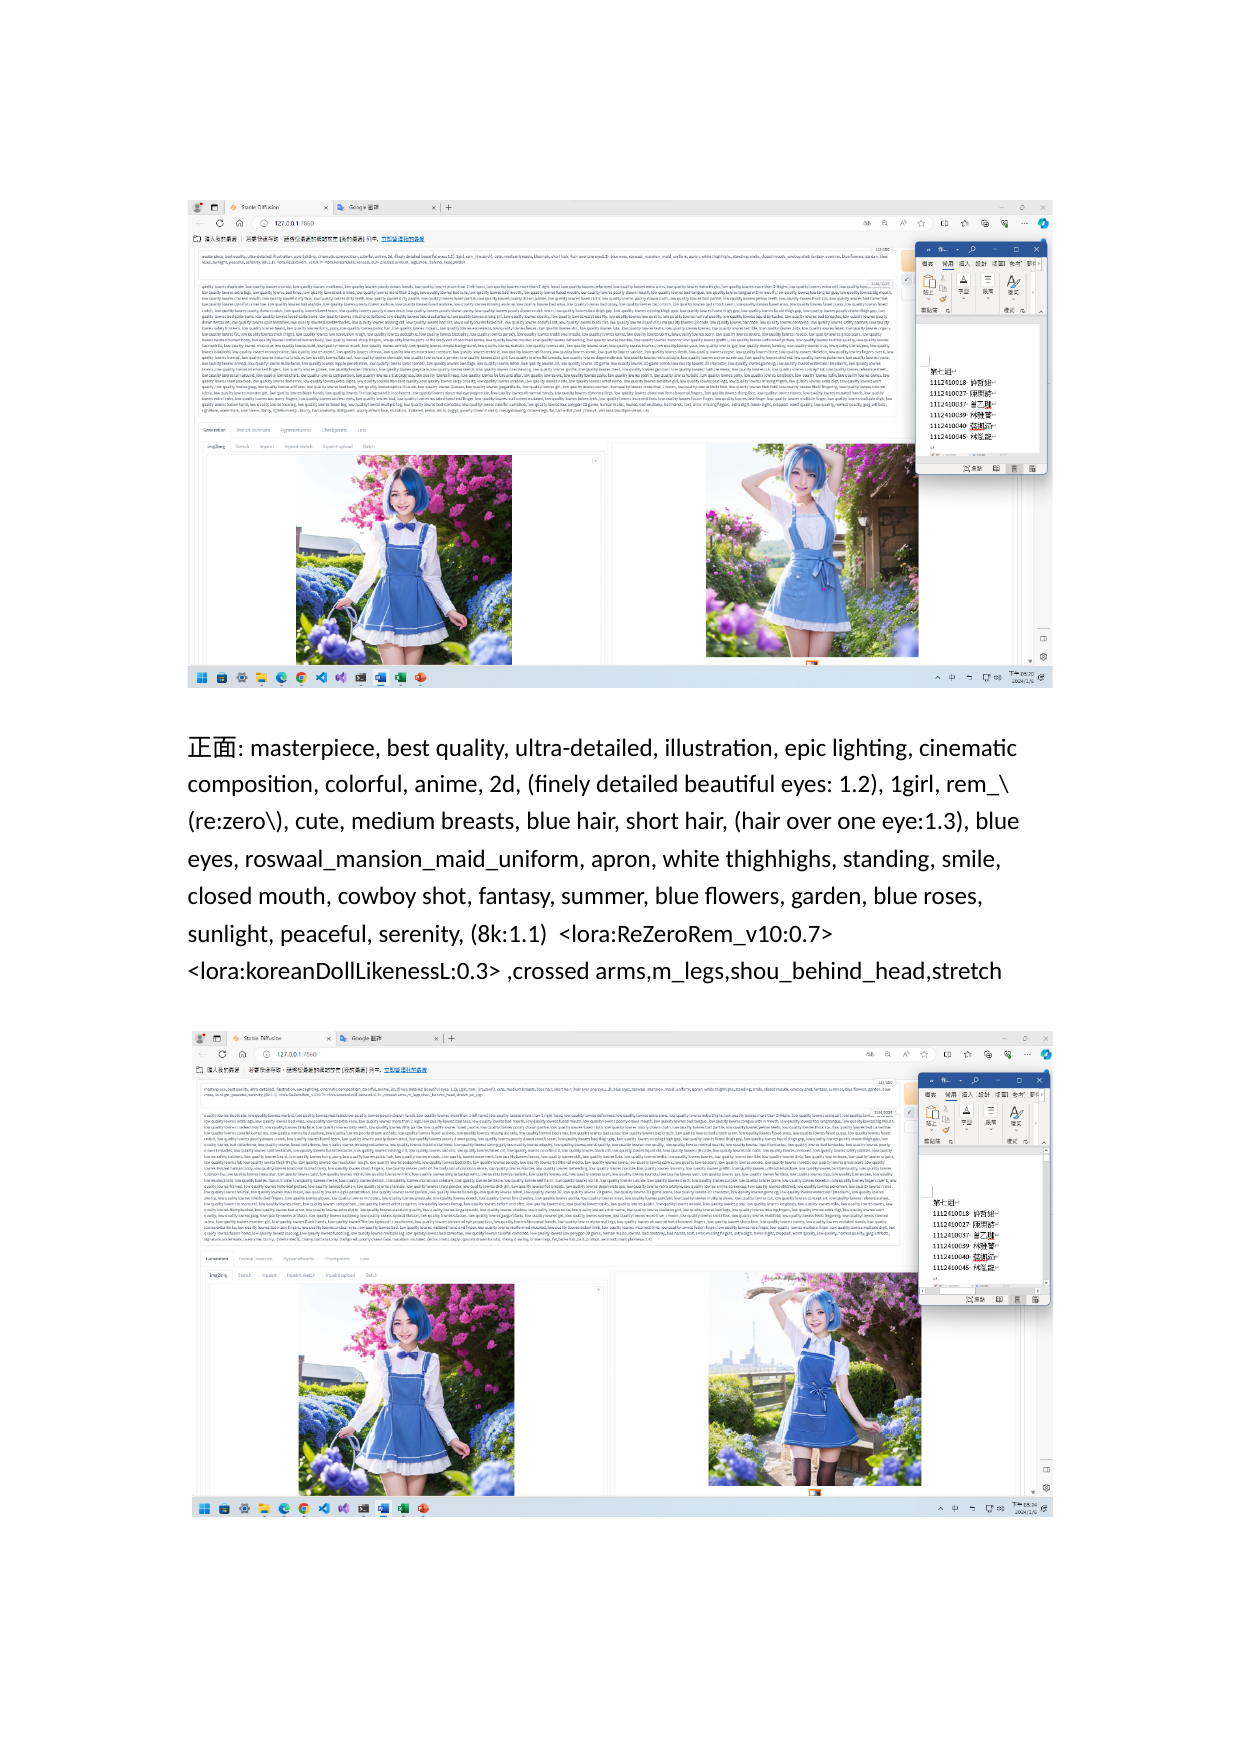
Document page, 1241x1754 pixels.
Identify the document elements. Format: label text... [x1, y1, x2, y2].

picture [187, 200, 1053, 688]
text 正面: masterpiece, best quality, ultra-detailed, illustration, epic lighting, cinematic composition, colorful, anime, 2d, (finely detailed beautiful eyes: 1.2), 1girl, rem_\(re:zero\), cute, medium breasts, blue hair, short hair, (hair over one eye:1.3), blue eyes, roswaal_mansion_maid_uniform, apron, white thighhighs, standing, smile, closed mouth, cowboy shot, fantasy, summer, blue flowers, garden, blue roses, sunlight, peaceful, serenity, (8k:1.1) <lora:ReZeroRem_v10:0.7> <lora:koreanDollLikenessL:0.3> ,crossed arms,m_legs,shou_behind_head,stretch [187, 727, 1053, 989]
picture [190, 1031, 1053, 1516]
